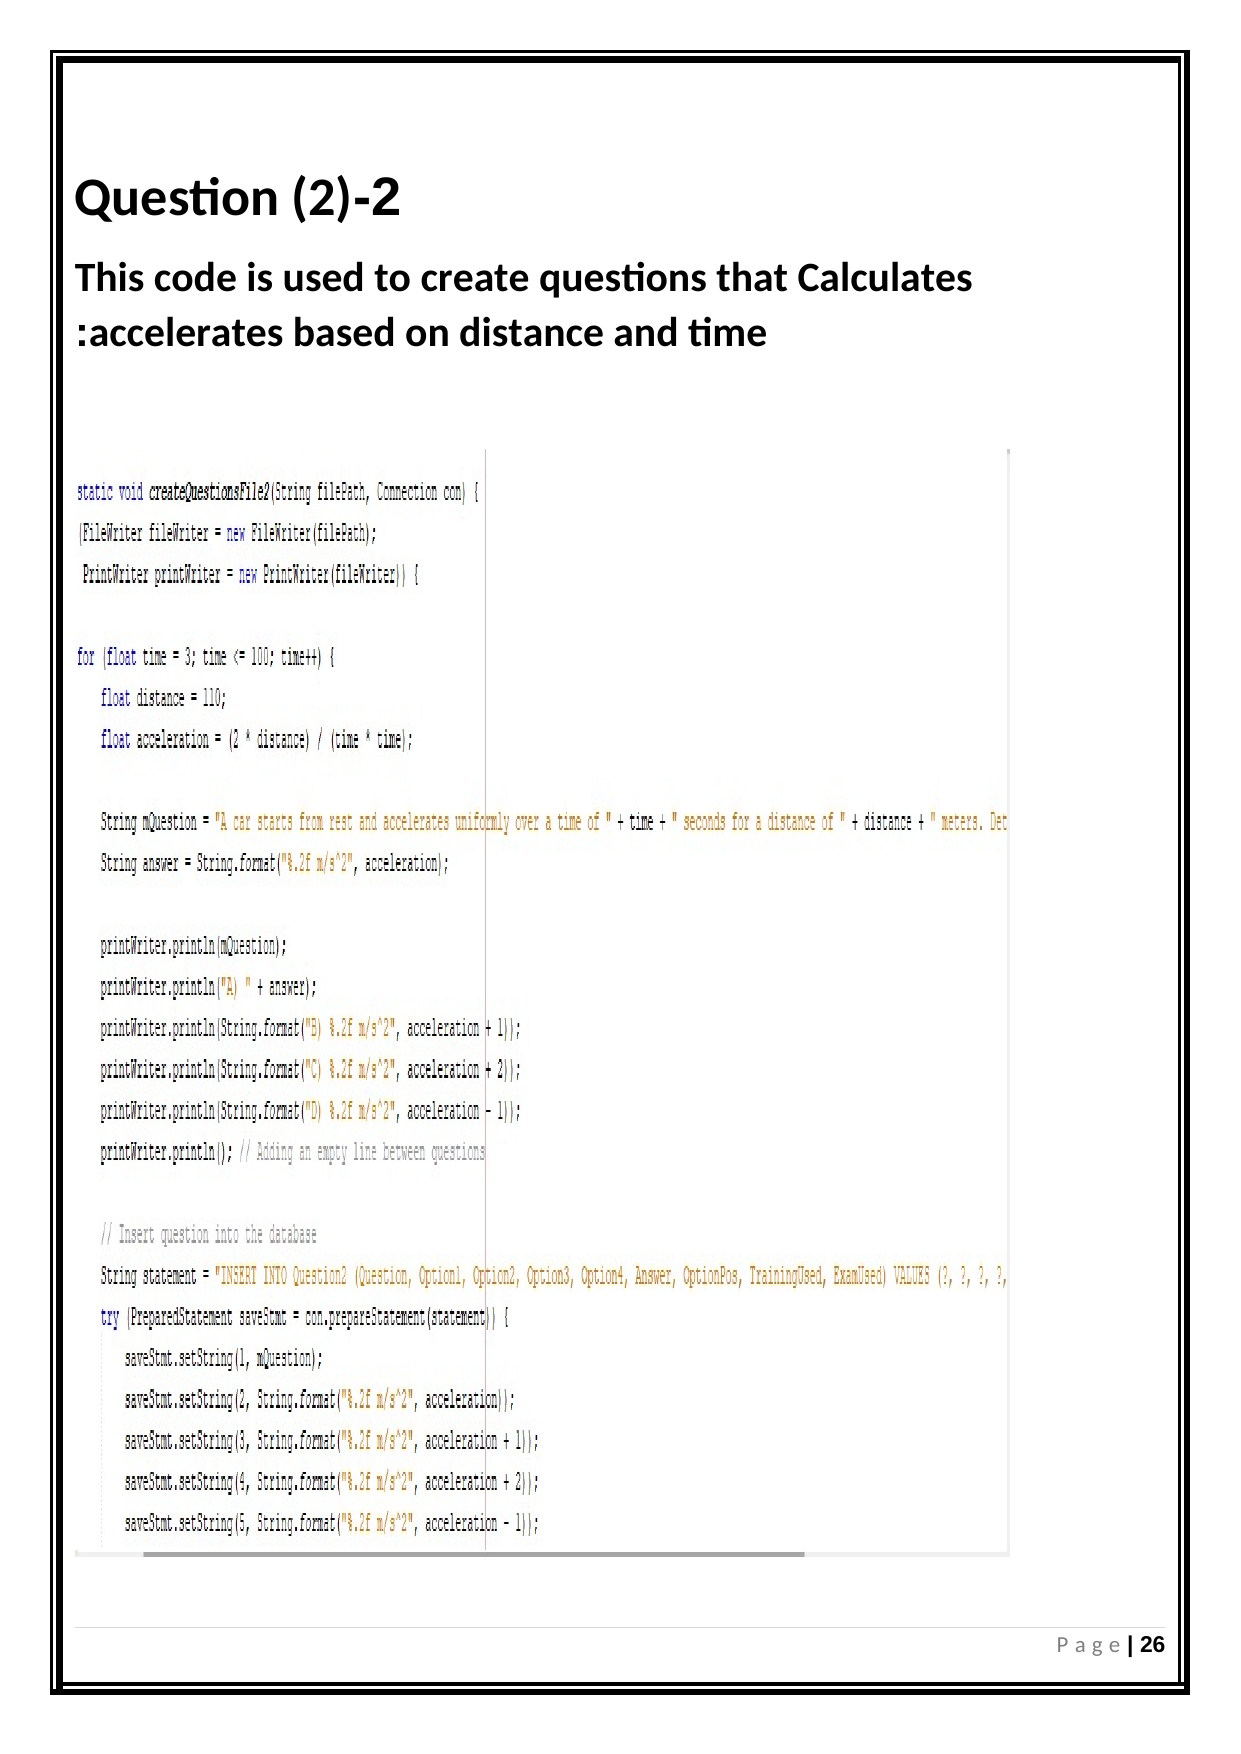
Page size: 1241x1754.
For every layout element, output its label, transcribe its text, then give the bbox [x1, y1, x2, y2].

picture [74, 449, 1010, 1557]
text This code is used to create questions that Calculates accelerates based on distance and time: [75, 251, 1165, 357]
text 2-Question (2) [75, 163, 1165, 229]
